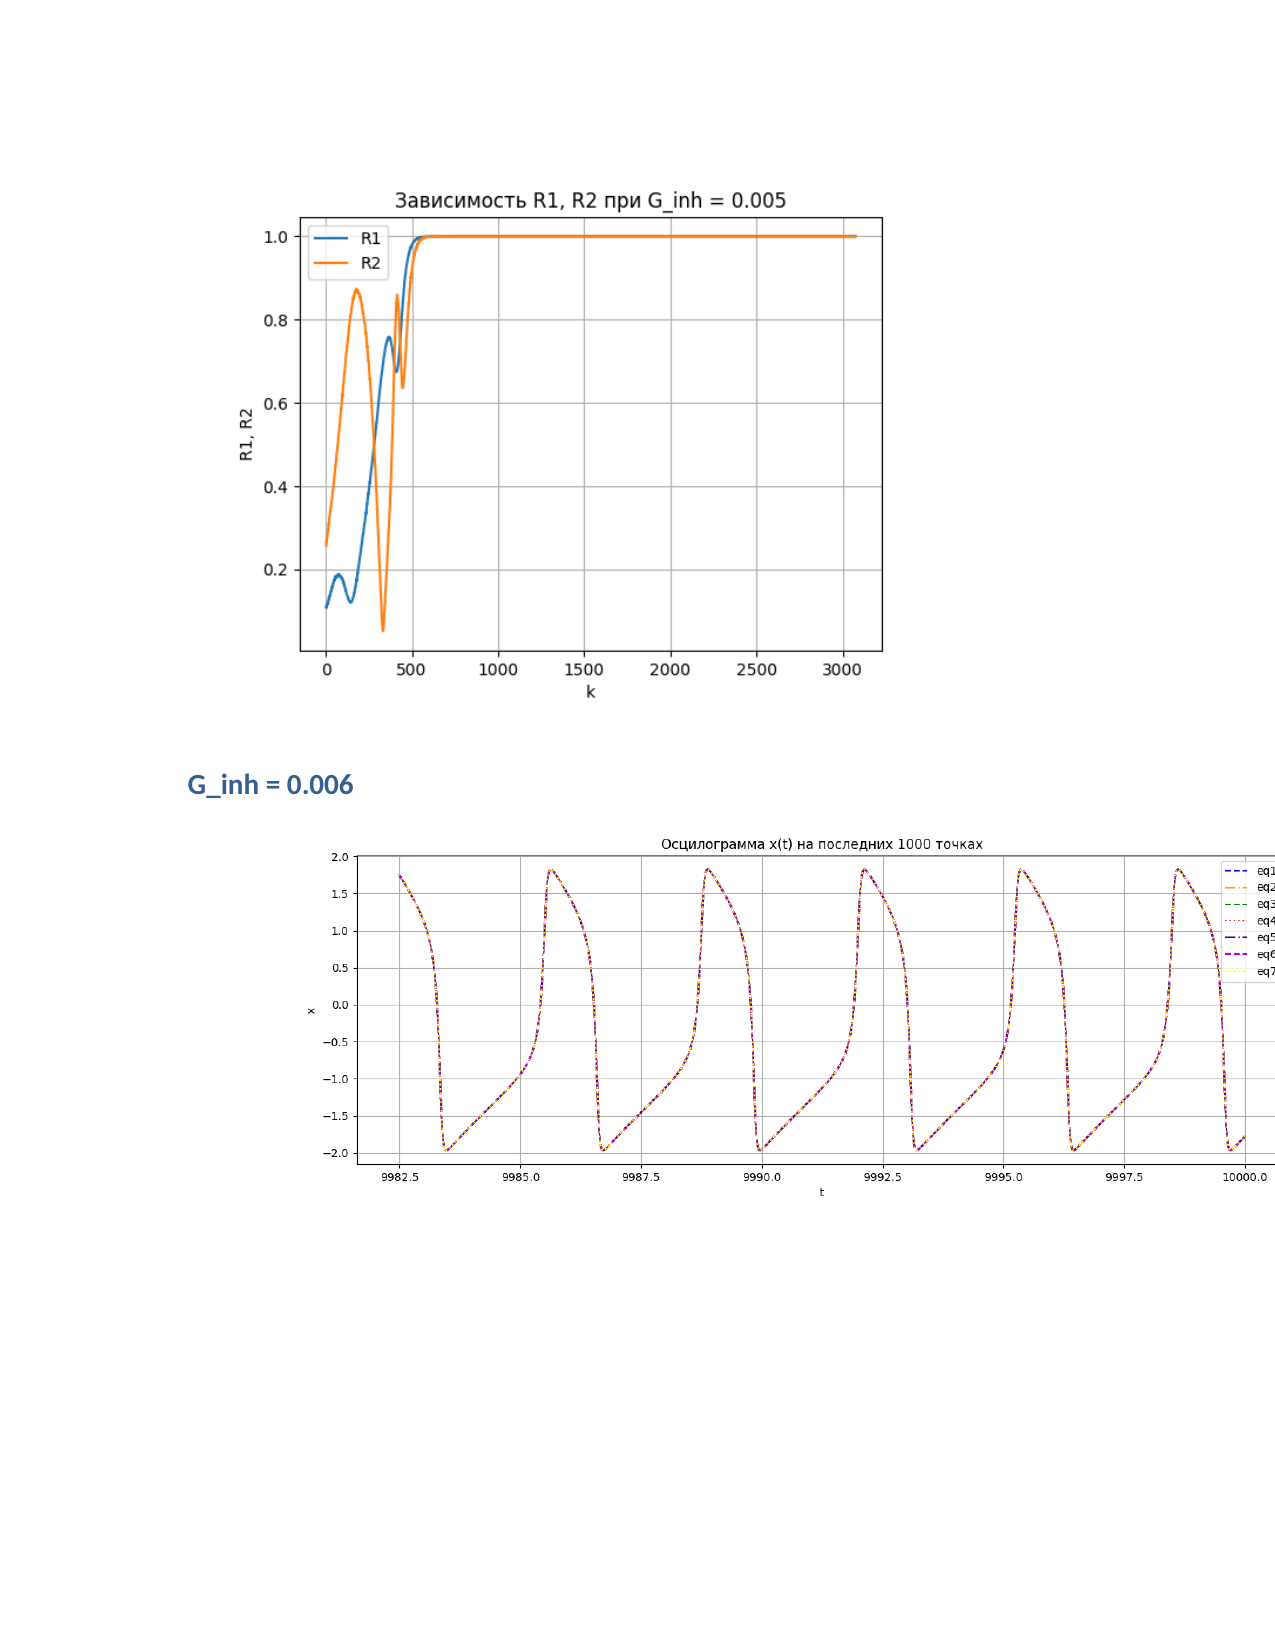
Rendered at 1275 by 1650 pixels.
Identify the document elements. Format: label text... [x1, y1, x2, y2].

picture [206, 150, 957, 713]
picture [206, 807, 1275, 1208]
subtitle G_inh = 0.006 [187, 766, 1087, 802]
